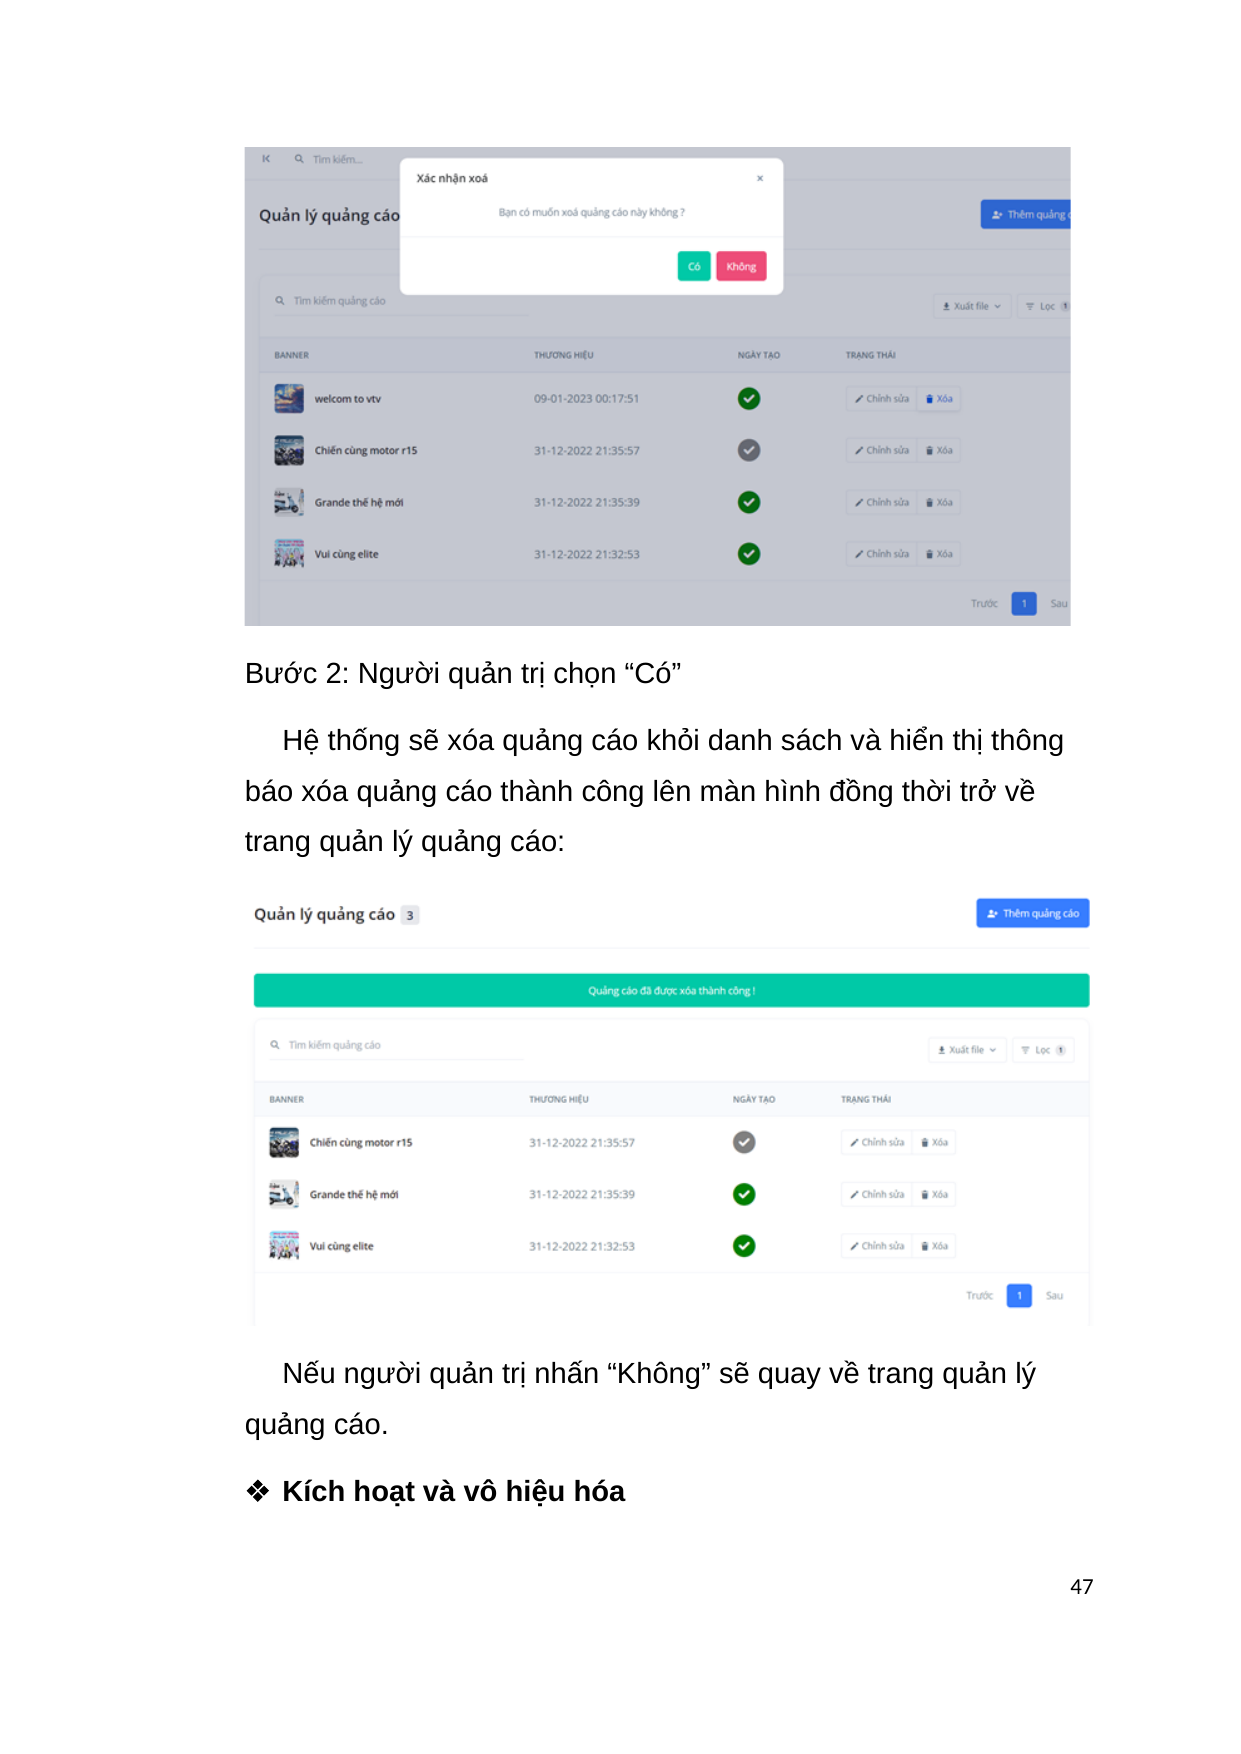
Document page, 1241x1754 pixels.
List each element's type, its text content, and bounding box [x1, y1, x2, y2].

list Kích hoạt và vô hiệu hóa [244, 1474, 1093, 1508]
picture [244, 891, 1095, 1326]
text Nếu người quản trị nhấn “Không” sẽ quay về trang quản lý quảng cáo. [244, 1357, 1093, 1440]
text Hệ thống sẽ xóa quảng cáo khỏi danh sách và hiển thị thông báo xóa quảng cáo thành công lên màn hình đồng thời trở về trang quản lý quảng cáo: [244, 723, 1093, 857]
picture [244, 147, 1071, 626]
text Bước 2: Người quản trị chọn “Có” [244, 656, 1093, 690]
